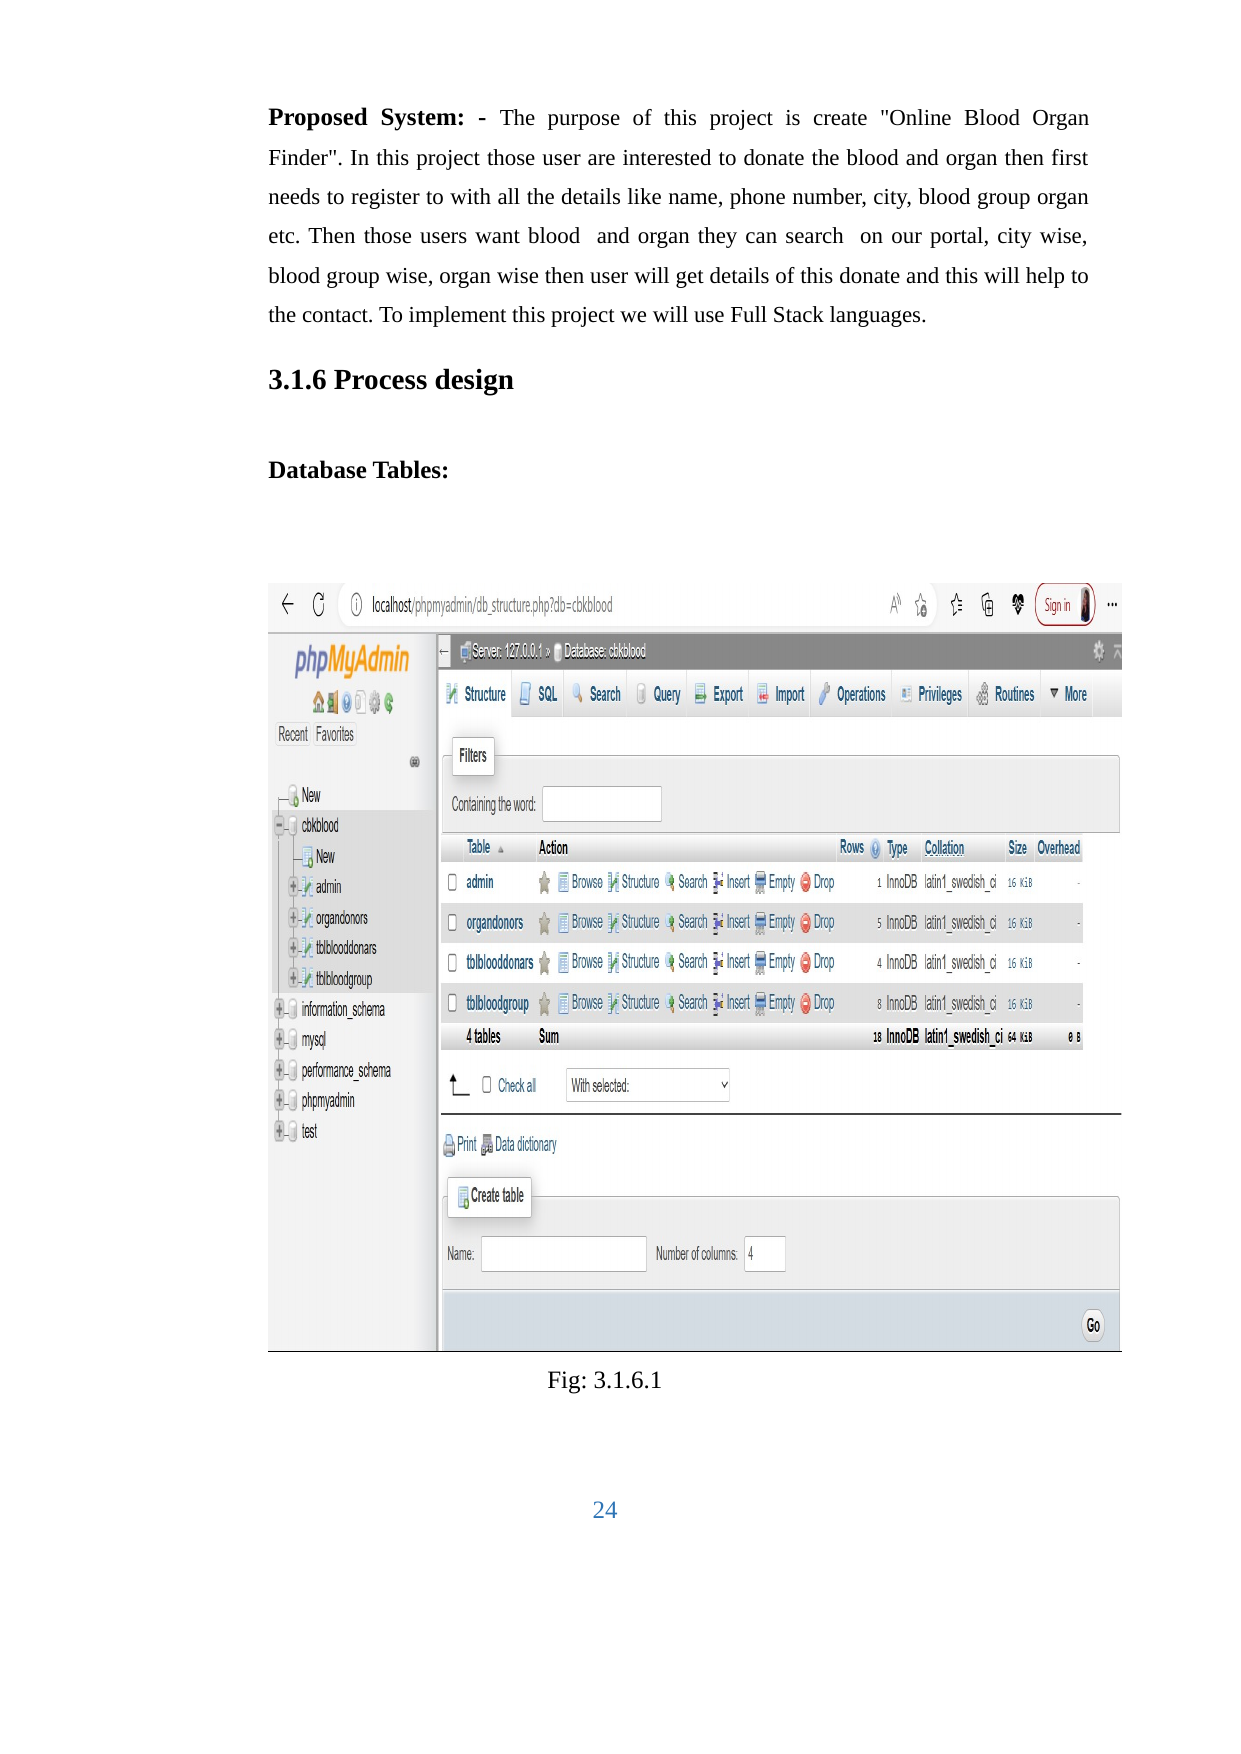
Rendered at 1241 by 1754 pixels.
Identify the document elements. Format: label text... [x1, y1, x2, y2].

picture [268, 583, 1122, 1352]
text 24 [268, 1495, 941, 1524]
text 3.1.6 Process design [268, 362, 941, 395]
text Database Tables: [268, 455, 941, 484]
text Fig: 3.1.6.1 [268, 1366, 941, 1394]
text Proposed System: - The purpose of this project is create "Online Blood Organ Finder". In this project those user are interested to donate the blood and organ then first needs to register to with all the details like name, phone number, city, blood group organ etc. Then those users want blood and organ they can search on our portal, city wise, blood group wise, organ wise then user will get details of this donate and this will help to the contact. To implement this project we will use Full Stack languages. [268, 102, 1090, 328]
